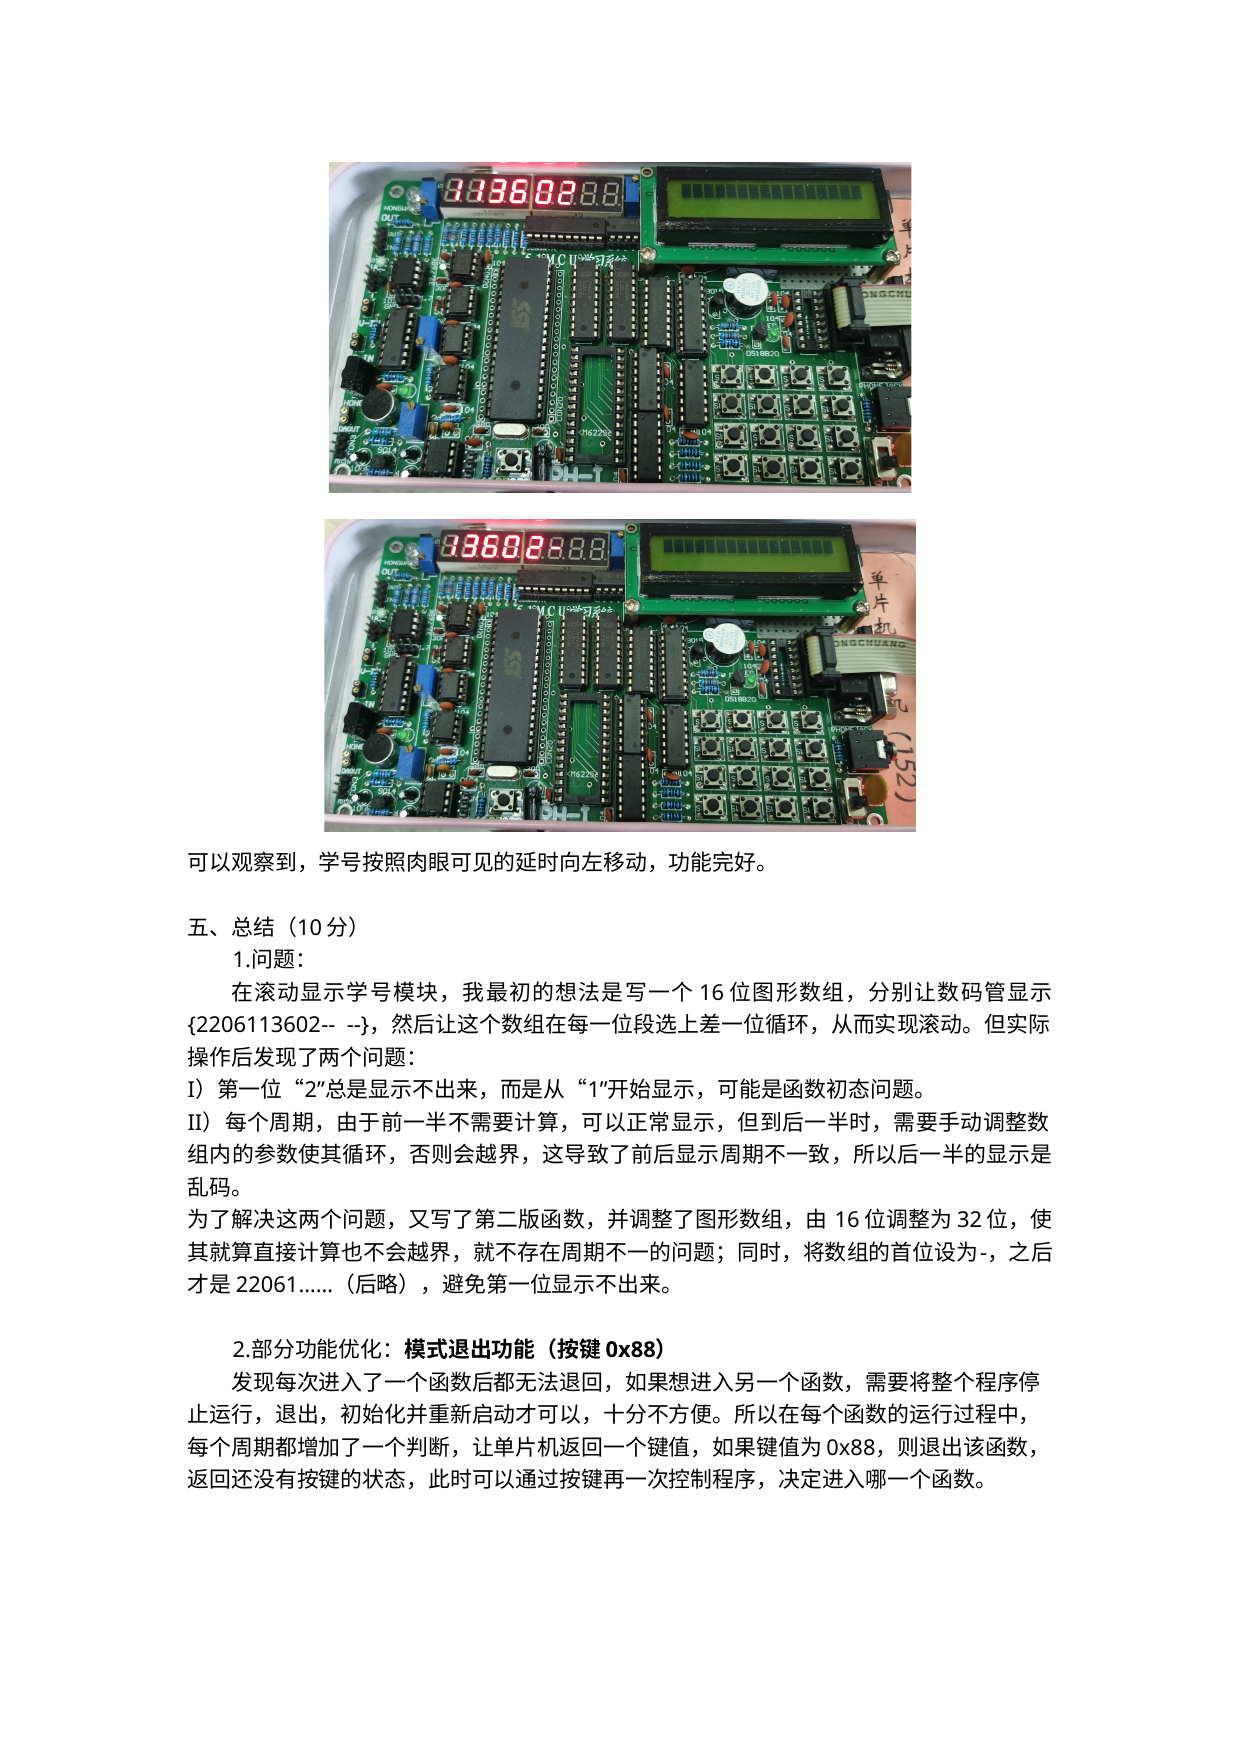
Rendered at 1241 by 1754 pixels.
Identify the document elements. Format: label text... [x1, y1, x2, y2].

text 五、总结（10分） [187, 909, 1053, 942]
text I）第一位“2”总是显示不出来，而是从“1”开始显示，可能是函数初态问题。 [187, 1072, 1053, 1104]
picture [328, 162, 912, 493]
text 在滚动显示学号模块，我最初的想法是写一个16位图形数组，分别让数码管显示{2206113602-- --}，然后让这个数组在每一位段选上差一位循环，从而实现滚动。但实际操作后发现了两个问题： [187, 974, 1053, 1072]
list 1.问题： [232, 942, 1053, 974]
text 可以观察到，学号按照肉眼可见的延时向左移动，功能完好。 [187, 844, 1053, 877]
text 为了解决这两个问题，又写了第二版函数，并调整了图形数组，由16位调整为32位，使其就算直接计算也不会越界，就不存在周期不一的问题；同时，将数组的首位设为-，之后才是22061……（后略），避免第一位显示不出来。 [187, 1202, 1053, 1299]
text 发现每次进入了一个函数后都无法退回，如果想进入另一个函数，需要将整个程序停止运行，退出，初始化并重新启动才可以，十分不方便。所以在每个函数的运行过程中，每个周期都增加了一个判断，让单片机返回一个键值，如果键值为0x88，则退出该函数，返回还没有按键的状态，此时可以通过按键再一次控制程序，决定进入哪一个函数。 [187, 1364, 1053, 1494]
list 2.部分功能优化：模式退出功能（按键0x88） [232, 1332, 1053, 1364]
text II）每个周期，由于前一半不需要计算，可以正常显示，但到后一半时，需要手动调整数组内的参数使其循环，否则会越界，这导致了前后显示周期不一致，所以后一半的显示是乱码。 [187, 1104, 1053, 1202]
picture [324, 519, 916, 832]
